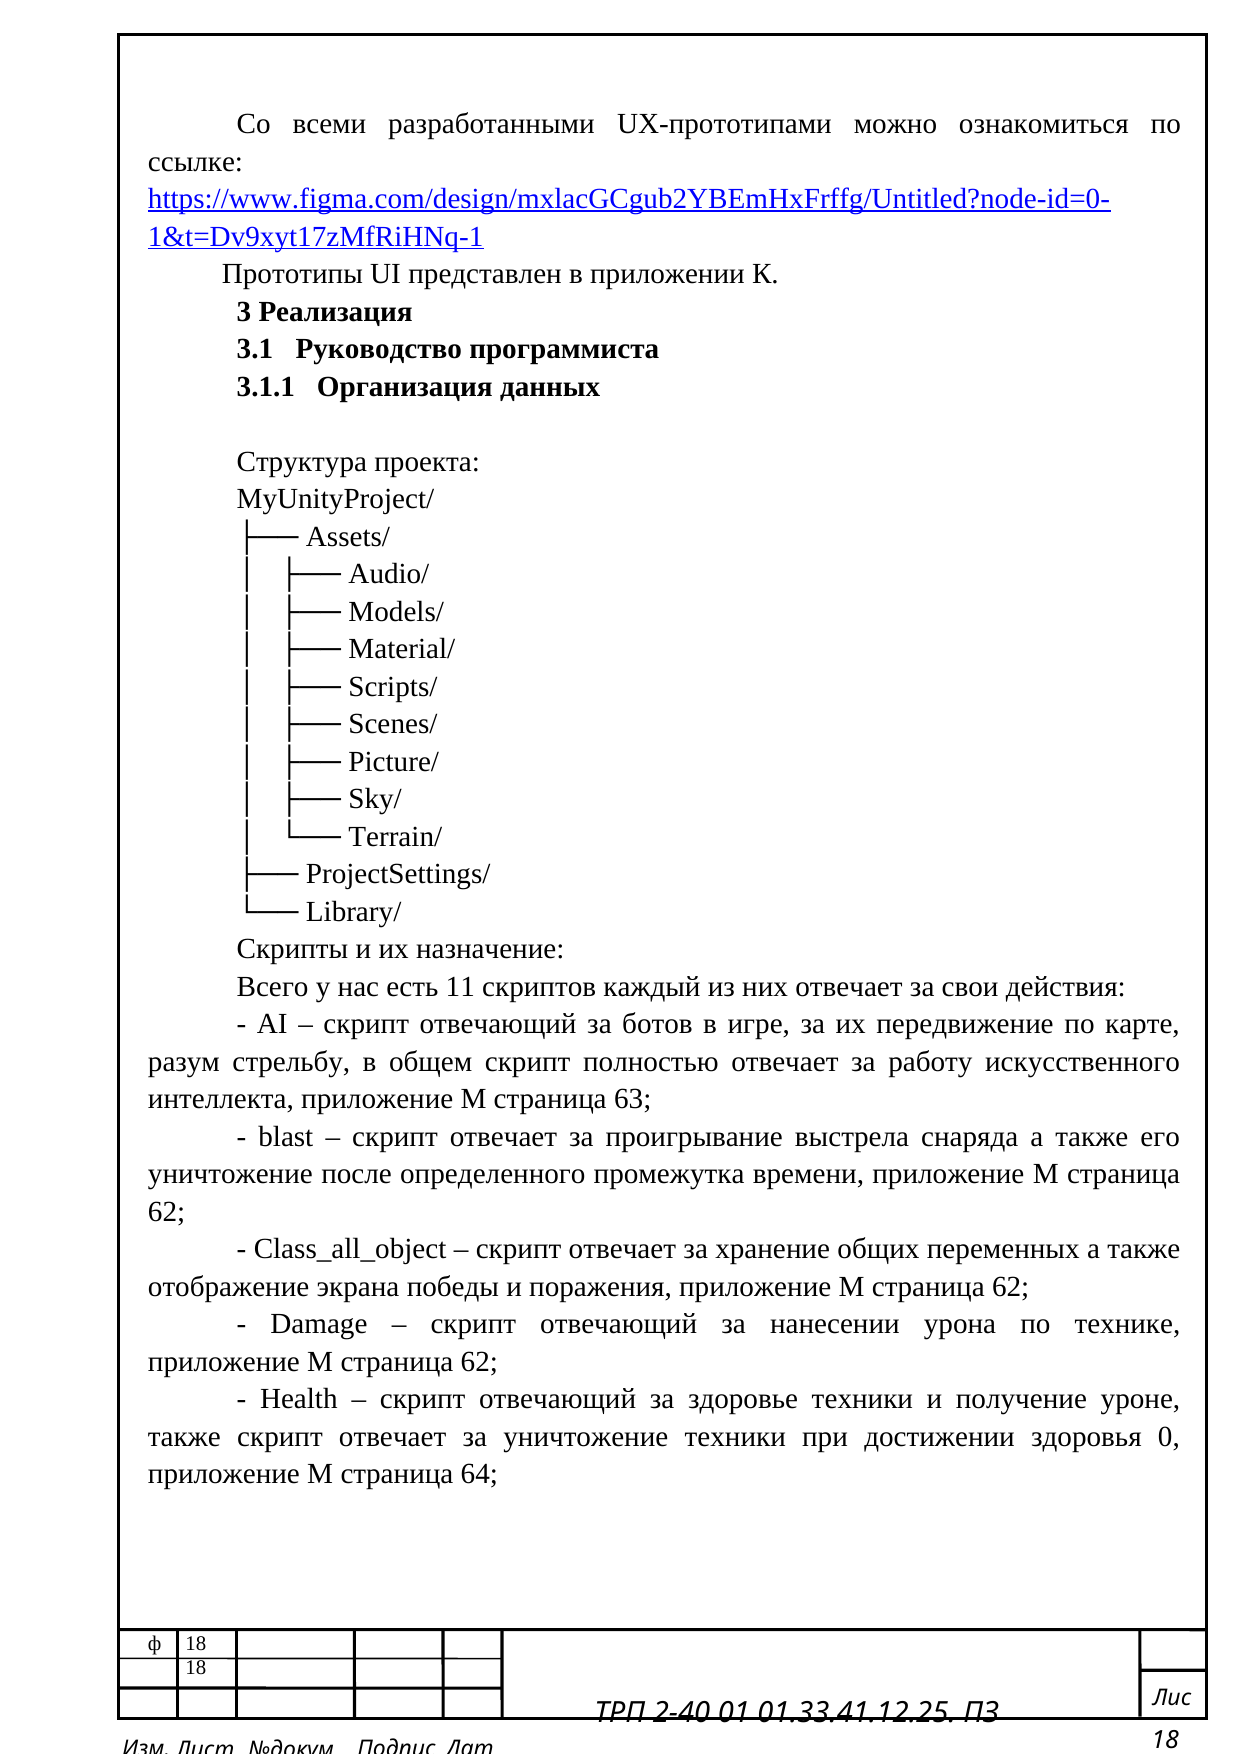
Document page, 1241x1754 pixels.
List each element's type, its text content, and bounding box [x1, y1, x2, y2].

text │ ├── Scripts/ [148, 666, 1181, 703]
text 3.1 Руководство программиста [148, 328, 1181, 366]
list Со всеми разработанными UX-прототипами можно ознакомиться по ссылке: [148, 103, 1181, 178]
text ├── Assets/ [148, 516, 1181, 553]
text │ ├── Audio/ [148, 553, 1181, 591]
text Структура проекта: [148, 441, 1181, 478]
text https://www.figma.com/design/mxlacGCgub2YBEmHxFrffg/Untitled?node-id=0-1&t=Dv9xyt17zMfRiHNq-1 [148, 178, 1181, 253]
text - Damage – скрипт отвечающий за нанесении урона по технике, приложение М страница 62; [148, 1303, 1181, 1378]
text │ └── Terrain/ [148, 816, 1181, 853]
text Прототипы UI представлен в приложении К. [148, 253, 1181, 291]
text - blast – скрипт отвечает за проигрывание выстрела снаряда а также его уничтожение после определенного промежутка времени, приложение М страница 62; [148, 1116, 1181, 1228]
text 3 Реализация [148, 291, 1181, 328]
text │ ├── Models/ [148, 591, 1181, 628]
text 3.1.1 Организация данных [148, 366, 1181, 403]
text │ ├── Scenes/ [148, 703, 1181, 741]
text └── Library/ [148, 891, 1181, 928]
text - Health – скрипт отвечающий за здоровье техники и получение уроне, также скрипт отвечает за уничтожение техники при достижении здоровья 0, приложение М страница 64; [148, 1378, 1181, 1491]
text - AI – скрипт отвечающий за ботов в игре, за их передвижение по карте, разум стрельбу, в общем скрипт полностью отвечает за работу искусственного интеллекта, приложение М страница 63; [148, 1003, 1181, 1116]
text Скрипты и их назначение: [148, 928, 1181, 966]
text │ ├── Picture/ [148, 741, 1181, 778]
text - Class_all_object – скрипт отвечает за хранение общих переменных а также отображение экрана победы и поражения, приложение М страница 62; [148, 1228, 1181, 1303]
text ├── ProjectSettings/ [162, 853, 1181, 891]
text │ ├── Material/ [148, 628, 1181, 666]
text Всего у нас есть 11 скриптов каждый из них отвечает за свои действия: [148, 966, 1181, 1003]
text MyUnityProject/ [148, 478, 1181, 516]
text │ ├── Sky/ [148, 778, 1181, 816]
